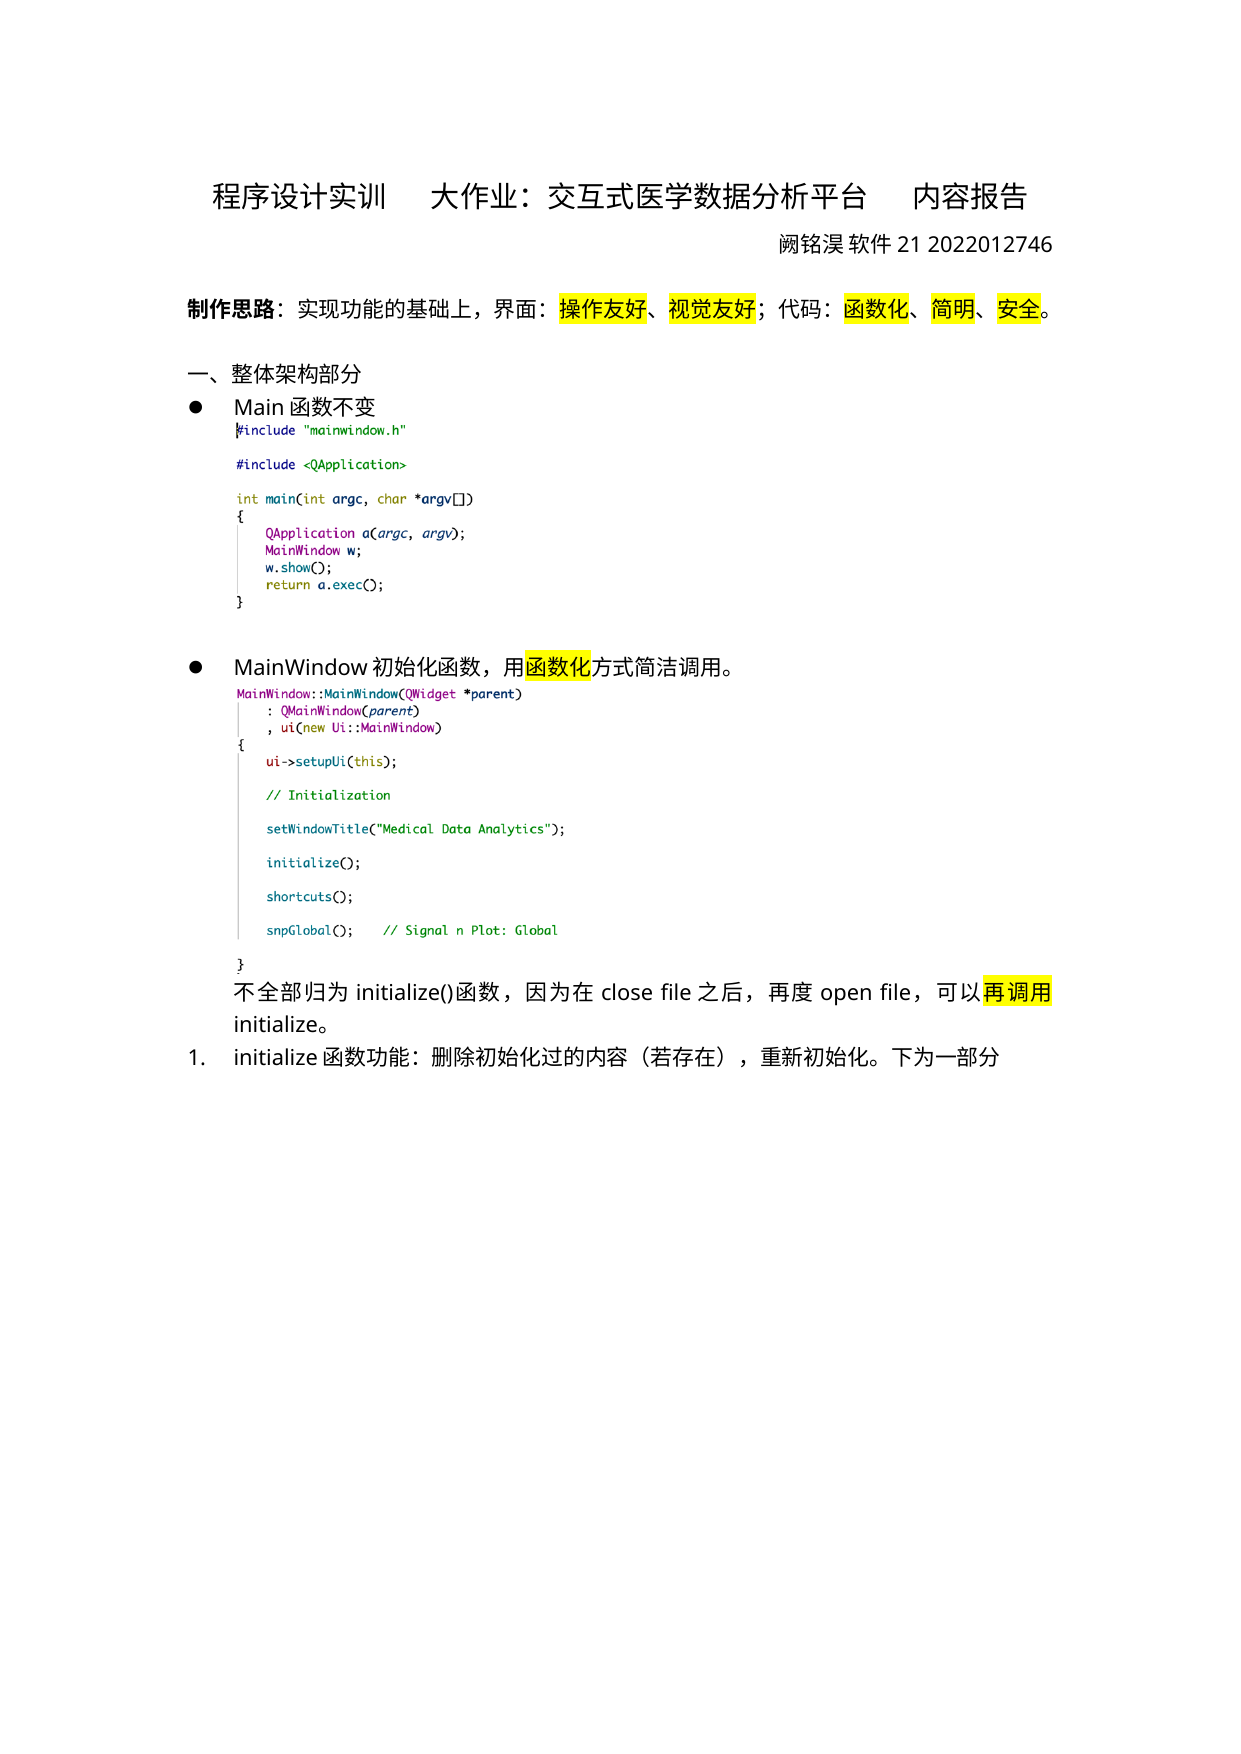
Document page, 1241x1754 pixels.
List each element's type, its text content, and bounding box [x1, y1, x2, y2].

text 程序设计实训 大作业：交互式医学数据分析平台 内容报告 [187, 162, 1053, 227]
list MainWindow初始化函数，用函数化方式简洁调用。 [187, 649, 1053, 682]
picture [233, 422, 492, 628]
list Main函数不变 [187, 389, 1053, 422]
list initialize函数功能：删除初始化过的内容（若存在），重新初始化。下为一部分 [187, 1039, 1053, 1072]
picture [233, 682, 596, 974]
list 不全部归为initialize()函数，因为在close file之后，再度open file，可以再调用initialize。 [233, 974, 1053, 1039]
text 一、整体架构部分 [187, 357, 1053, 389]
text 制作思路：实现功能的基础上，界面：操作友好、视觉友好；代码：函数化、简明、安全。 [187, 292, 1053, 324]
text 阙铭淏 软件21 2022012746 [187, 227, 1053, 259]
